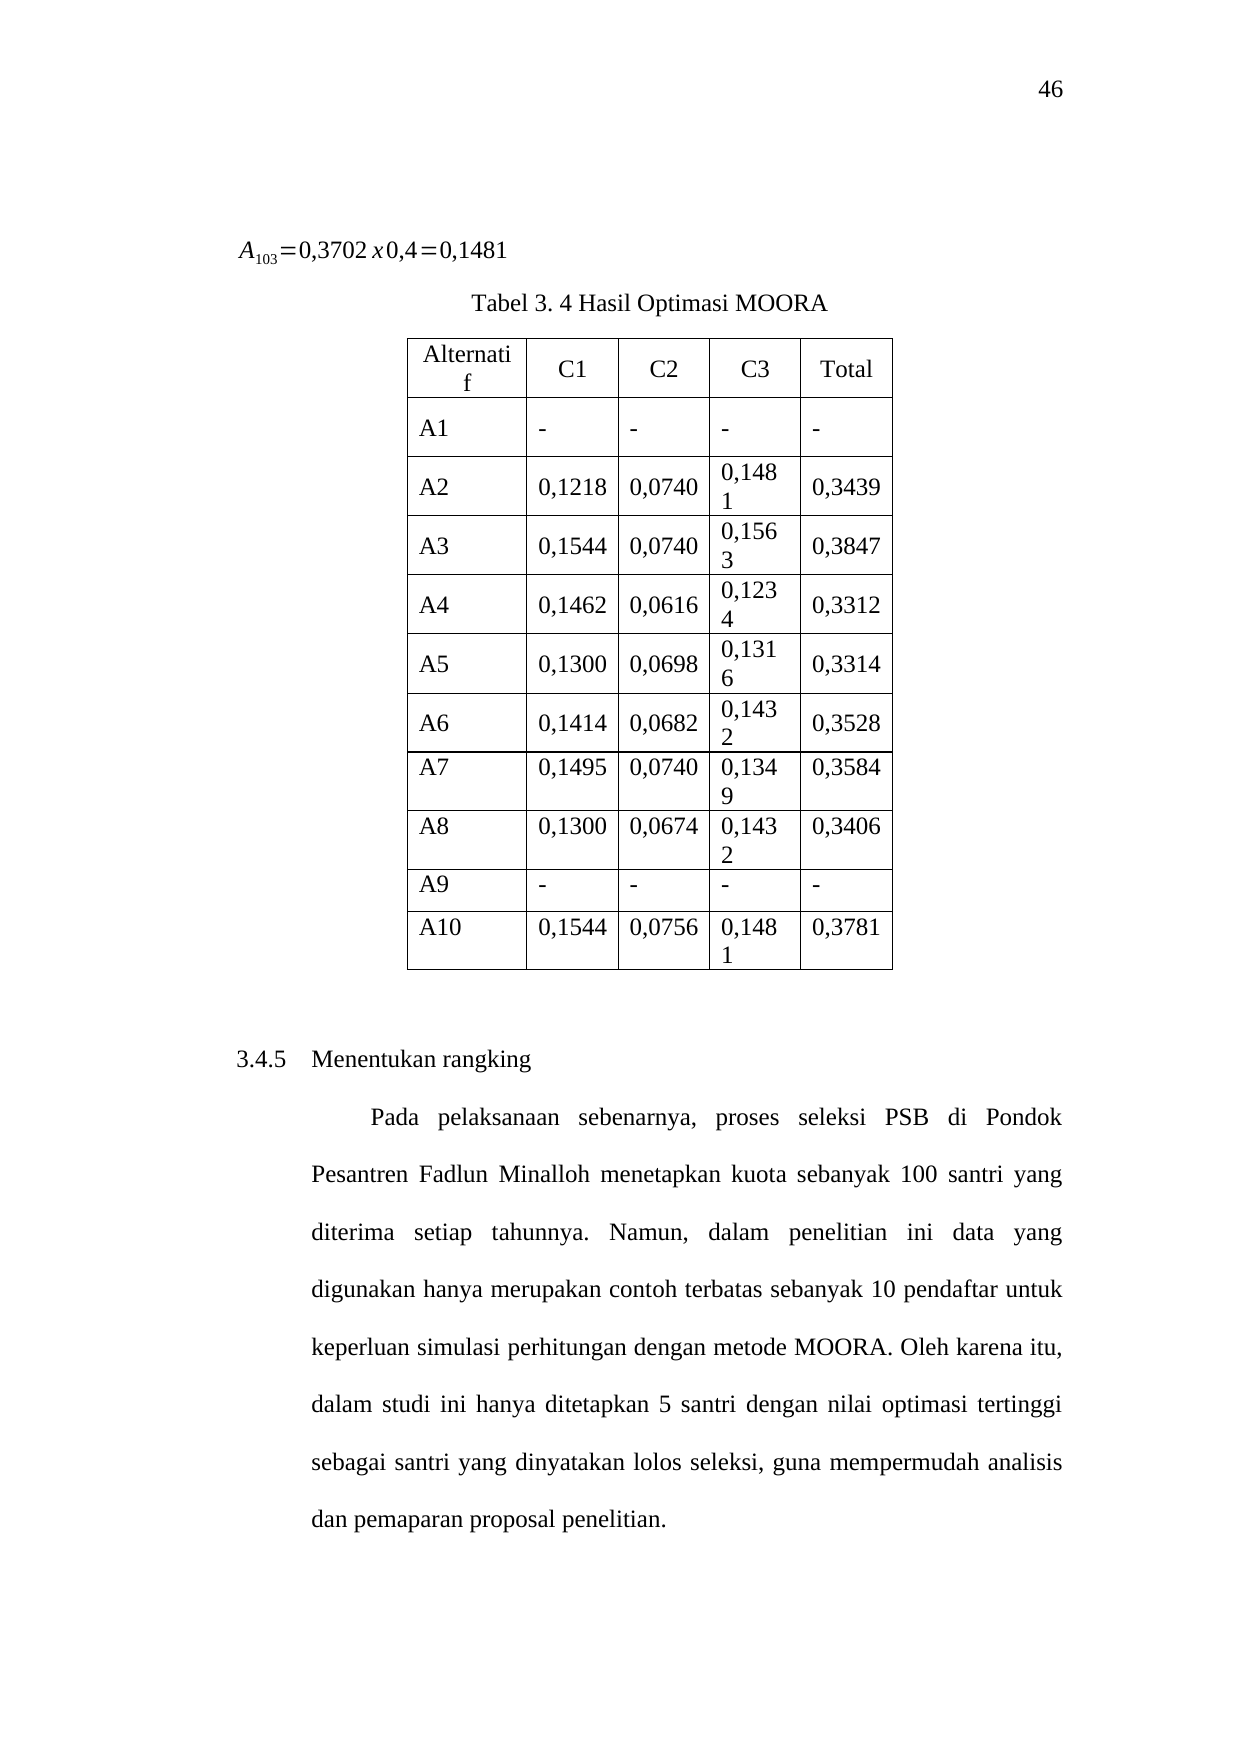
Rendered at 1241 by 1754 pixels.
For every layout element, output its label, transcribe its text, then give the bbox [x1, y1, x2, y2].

table_cell 0,3312 [801, 575, 892, 633]
table_cell 0,0740 [619, 753, 709, 810]
table_cell 0,1218 [527, 457, 618, 515]
table_header C2 [619, 339, 709, 397]
table_cell 0,0756 [619, 912, 709, 969]
table_cell 0,1563 [710, 516, 800, 574]
table_cell A2 [408, 457, 526, 515]
table_cell 0,3528 [801, 694, 892, 751]
table_cell - [710, 870, 800, 911]
table_cell 0,3439 [801, 457, 892, 515]
table_cell 0,1432 [710, 694, 800, 751]
table_cell 0,3847 [801, 516, 892, 574]
text Tabel 3. 4 Hasil Optimasi MOORA [236, 288, 1063, 317]
table_cell 0,0682 [619, 694, 709, 751]
table_cell 0,1544 [527, 912, 618, 969]
table_cell 0,1481 [710, 457, 800, 515]
table_cell 0,0698 [619, 634, 709, 692]
table_cell A5 [408, 634, 526, 692]
table_cell 0,1481 [710, 912, 800, 969]
table_cell 0,1432 [710, 811, 800, 868]
table_cell 0,1414 [527, 694, 618, 751]
table_cell 0,1495 [527, 753, 618, 810]
table_cell - [801, 870, 892, 911]
table_cell - [527, 398, 618, 456]
table_cell 0,1462 [527, 575, 618, 633]
table_cell 0,3584 [801, 753, 892, 810]
table_cell 0,1316 [710, 634, 800, 692]
table_cell - [619, 870, 709, 911]
table_cell 0,0674 [619, 811, 709, 868]
table_cell 0,1300 [527, 634, 618, 692]
table_header Alternatif [408, 339, 526, 397]
table_cell A8 [408, 811, 526, 868]
table_cell - [619, 398, 709, 456]
table_cell A9 [408, 870, 526, 911]
table_cell 0,1234 [710, 575, 800, 633]
table_cell - [710, 398, 800, 456]
table_cell A10 [408, 912, 526, 969]
table_cell 0,3781 [801, 912, 892, 969]
table_cell 0,1349 [710, 753, 800, 810]
subtitle Menentukan rangking [236, 1044, 1063, 1073]
table_cell 0,0616 [619, 575, 709, 633]
table_cell 0,0740 [619, 516, 709, 574]
table_cell A1 [408, 398, 526, 456]
table_cell A4 [408, 575, 526, 633]
table_header C3 [710, 339, 800, 397]
table_cell 0,1300 [527, 811, 618, 868]
table_header Total [801, 339, 892, 397]
table_cell - [801, 398, 892, 456]
table_cell 0,0740 [619, 457, 709, 515]
table_cell - [527, 870, 618, 911]
table_header C1 [527, 339, 618, 397]
text Pada pelaksanaan sebenarnya, proses seleksi PSB di Pondok Pesantren Fadlun Minalloh menetapkan kuota sebanyak 100 santri yang diterima setiap tahunnya. Namun, dalam penelitian ini data yang digunakan hanya merupakan contoh terbatas sebanyak 10 pendaftar untuk keperluan simulasi perhitungan dengan metode MOORA. Oleh karena itu, dalam studi ini hanya ditetapkan 5 santri dengan nilai optimasi tertinggi sebagai santri yang dinyatakan lolos seleksi, guna mempermudah analisis dan pemaparan proposal penelitian. [311, 1102, 1063, 1533]
table_cell 0,3406 [801, 811, 892, 868]
table_cell 0,3314 [801, 634, 892, 692]
table_cell A3 [408, 516, 526, 574]
table_cell A6 [408, 694, 526, 751]
table_cell 0,1544 [527, 516, 618, 574]
table_cell A7 [408, 753, 526, 810]
